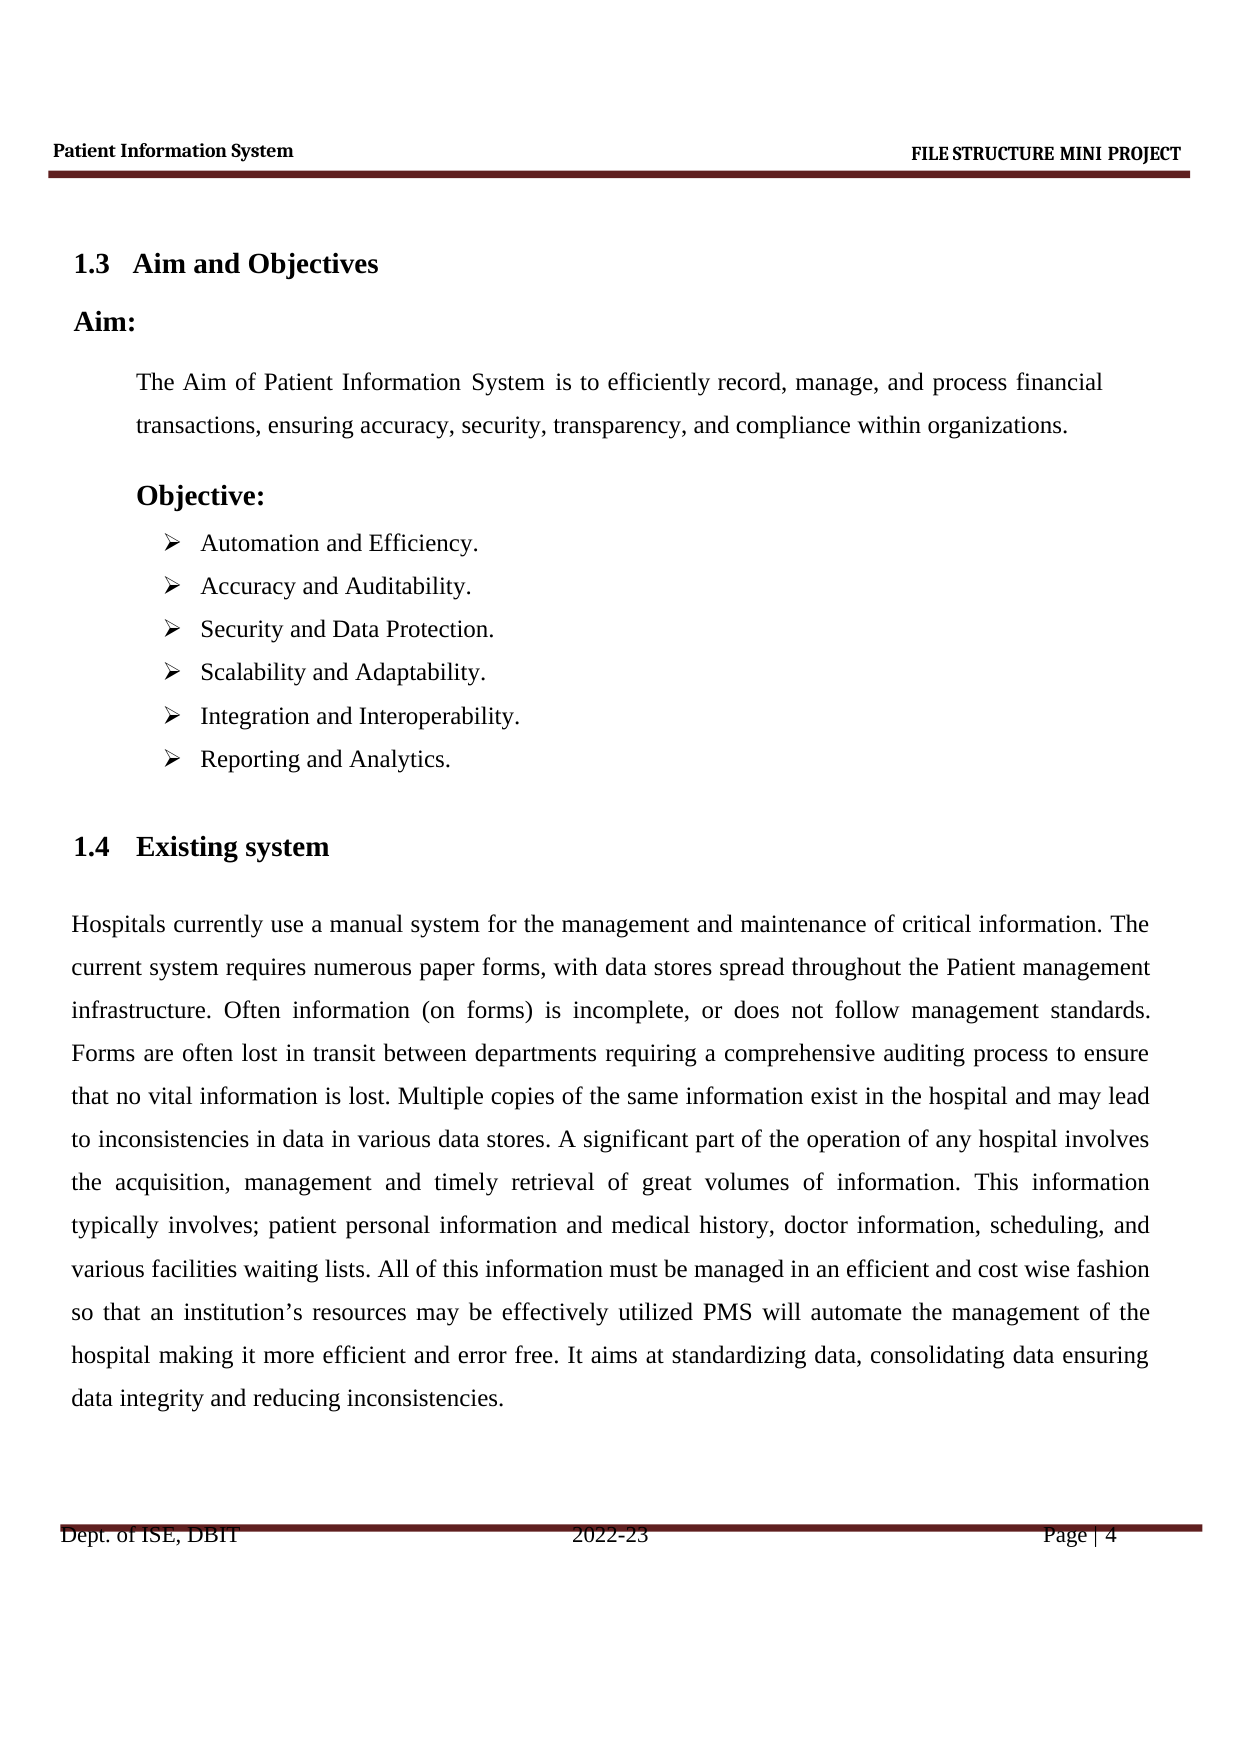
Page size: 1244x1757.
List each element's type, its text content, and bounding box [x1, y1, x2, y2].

list Scalability and Adaptability. [162, 657, 1194, 686]
list Accuracy and Auditability. [162, 571, 1194, 600]
text Hospitals currently use a manual system for the management and maintenance of critical information. The current system requires numerous paper forms, with data stores spread throughout the Patient management infrastructure. Often information (on forms) is incomplete, or does not follow management standards. Forms are often lost in transit between departments requiring a comprehensive auditing process to ensure that no vital information is lost. Multiple copies of the same information exist in the hospital and may lead to inconsistencies in data in various data stores. A significant part of the operation of any hospital involves the acquisition, management and timely retrieval of great volumes of information. This information typically involves; patient personal information and medical history, doctor information, scheduling, and various facilities waiting lists. All of this information must be managed in an efficient and cost wise fashion so that an institution’s resources may be effectively utilized PMS will automate the management of the hospital making it more efficient and error free. It aims at standardizing data, consolidating data ensuring data integrity and reducing inconsistencies. [71, 909, 1151, 1412]
list Reporting and Analytics. [162, 744, 1194, 772]
list Security and Data Protection. [162, 614, 1194, 643]
subtitle Aim and Objectives Aim: [73, 246, 379, 338]
subtitle Objective: [136, 478, 1194, 512]
text The Aim of Patient Information System is to efficiently record, manage, and process financial transactions, ensuring accuracy, security, transparency, and compliance within organizations. [136, 367, 1105, 438]
subtitle Existing system [73, 829, 1194, 862]
list Integration and Interoperability. [162, 701, 1194, 729]
list Automation and Efficiency. [162, 528, 1194, 557]
